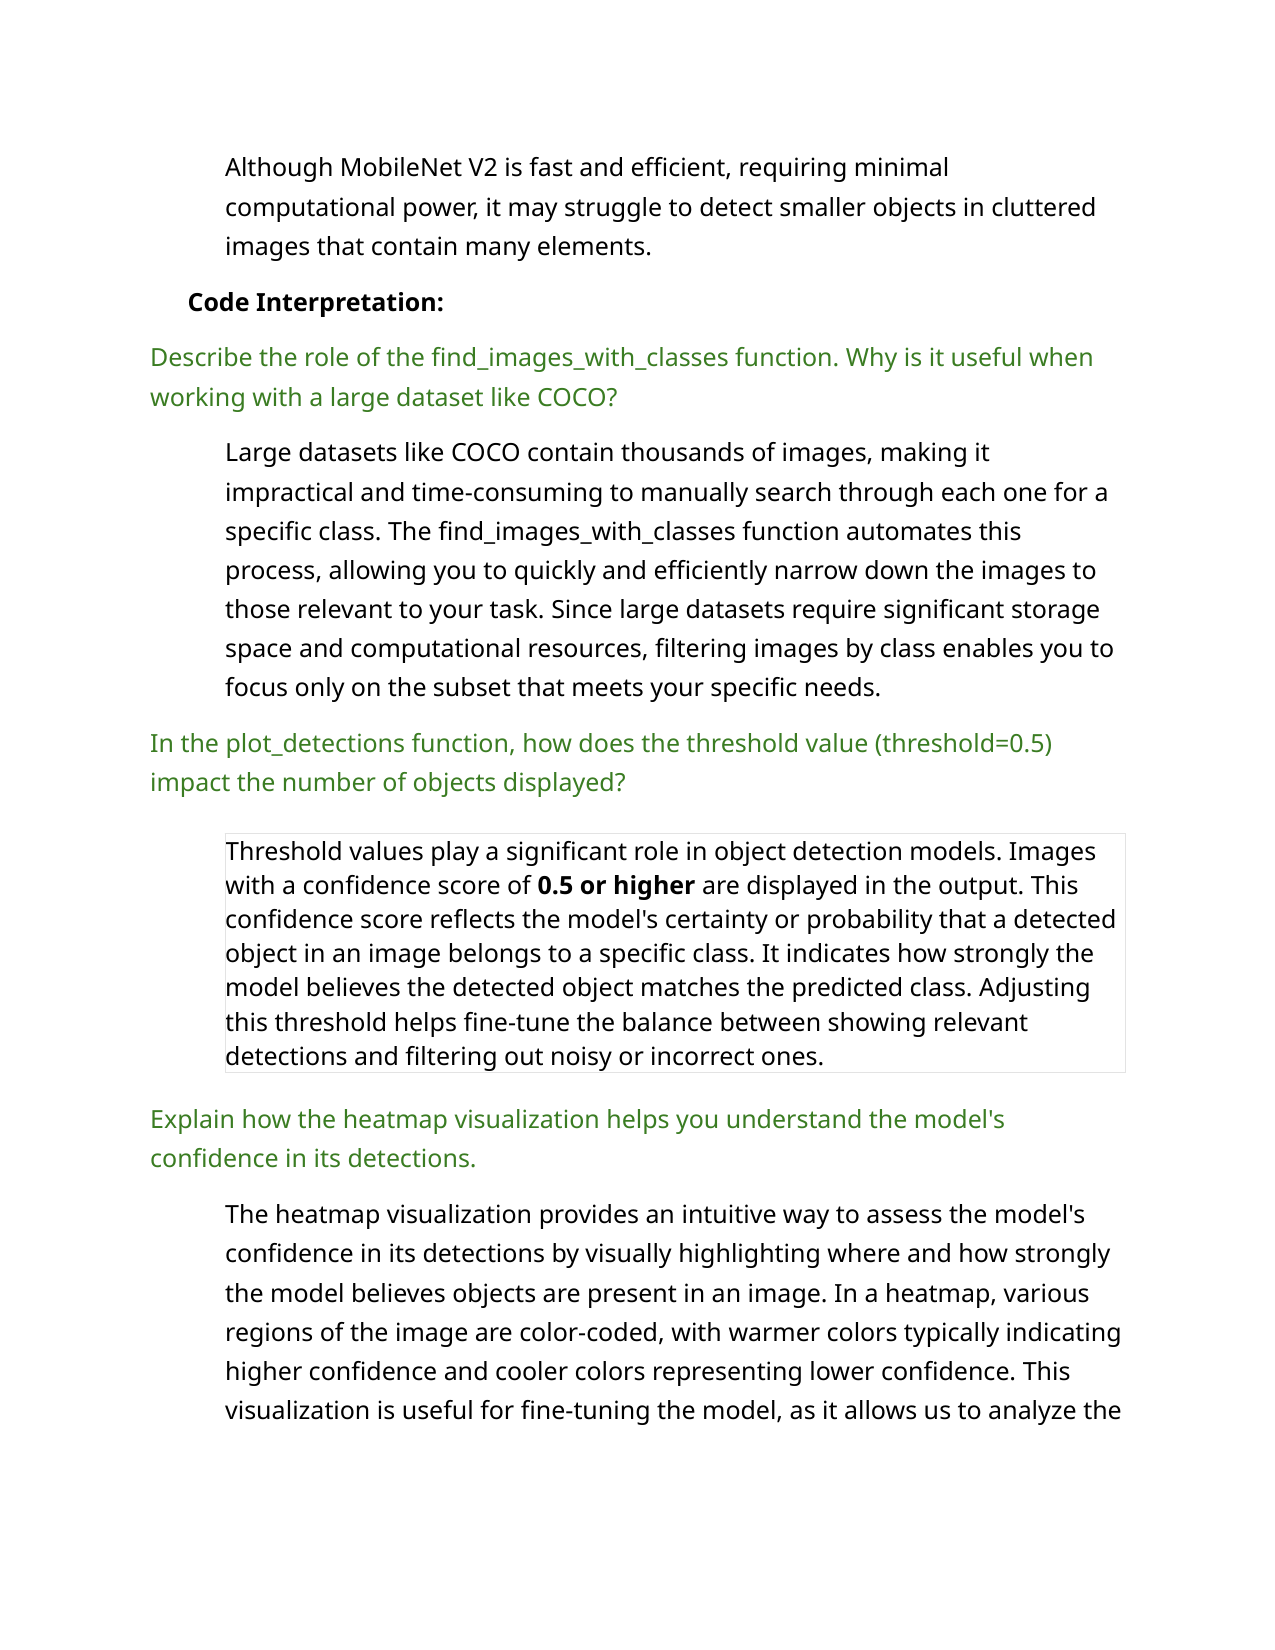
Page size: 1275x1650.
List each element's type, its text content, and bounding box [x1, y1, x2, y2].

text In the plot_detections function, how does the threshold value (threshold=0.5) impact the number of objects displayed? [150, 726, 1125, 799]
text Code Interpretation: [187, 284, 1125, 318]
text Large datasets like COCO contain thousands of images, making it impractical and time-consuming to manually search through each one for a specific class. The find_images_with_classes function automates this process, allowing you to quickly and efficiently narrow down the images to those relevant to your task. Since large datasets require significant storage space and computational resources, filtering images by class enables you to focus only on the subset that meets your specific needs. [225, 435, 1125, 704]
text Threshold values play a significant role in object detection models. Images with a confidence score of 0.5 or higher are displayed in the output. This confidence score reflects the model's certainty or probability that a detected object in an image belongs to a specific class. It indicates how strongly the model believes the detected object matches the predicted class. Adjusting this threshold helps fine-tune the balance between showing relevant detections and filtering out noisy or incorrect ones. [226, 834, 1125, 1072]
text Describe the role of the find_images_with_classes function. Why is it useful when working with a large dataset like COCO? [150, 340, 1125, 413]
text Explain how the heatmap visualization helps you understand the model's confidence in its detections. [150, 1102, 1125, 1175]
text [225, 1197, 1125, 1427]
text Although MobileNet V2 is fast and efficient, requiring minimal computational power, it may struggle to detect smaller objects in cluttered images that contain many elements. [225, 150, 1125, 262]
